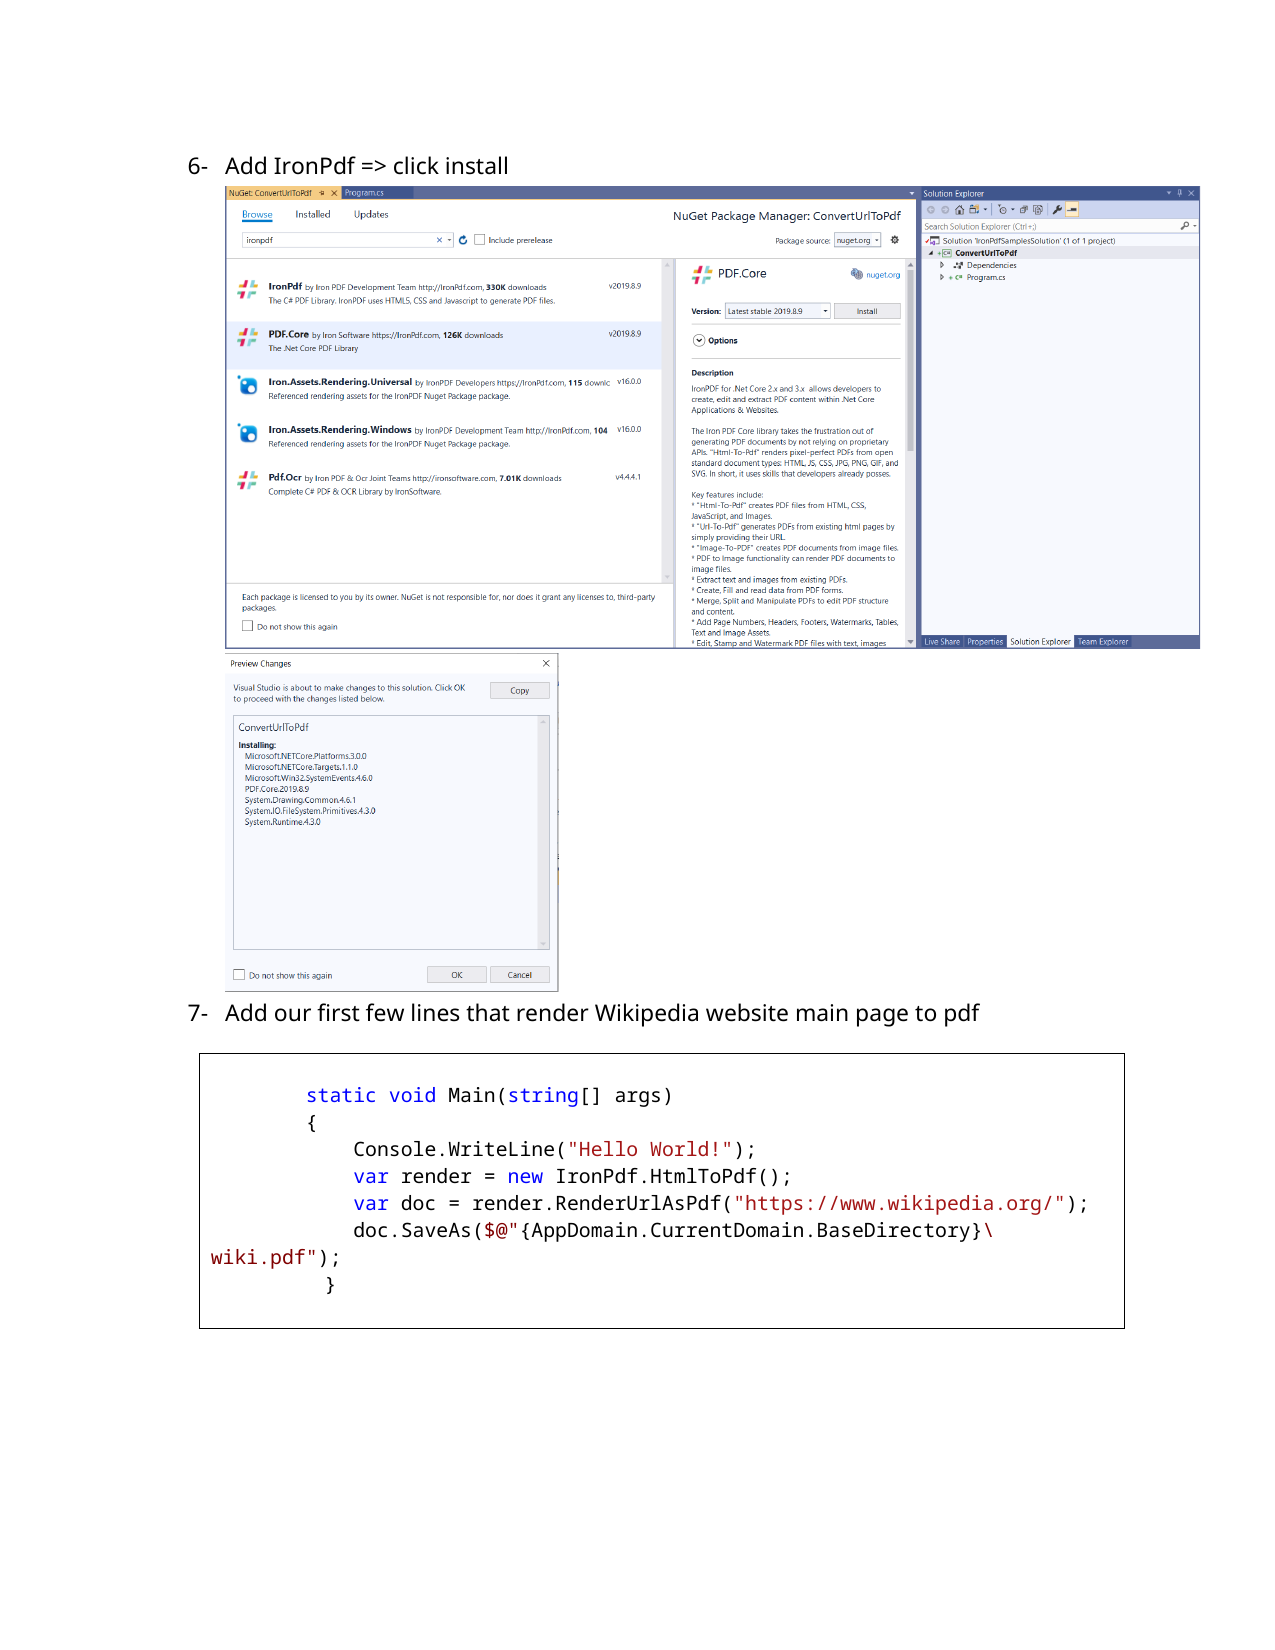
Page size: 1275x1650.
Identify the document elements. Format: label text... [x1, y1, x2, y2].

picture [225, 653, 559, 992]
table_header static void Main(string[] args) { Console.WriteLine("Hello World!"); var render = new IronPdf.HtmlToPdf(); var doc = render.RenderUrlAsPdf("https://www.wikipedia.org/"); doc.SaveAs($@"{AppDomain.CurrentDomain.BaseDirectory}\wiki.pdf"); } [200, 1054, 1124, 1328]
picture [225, 186, 1200, 649]
list Add our first few lines that render Wikipedia website main page to pdf [187, 996, 1125, 1028]
